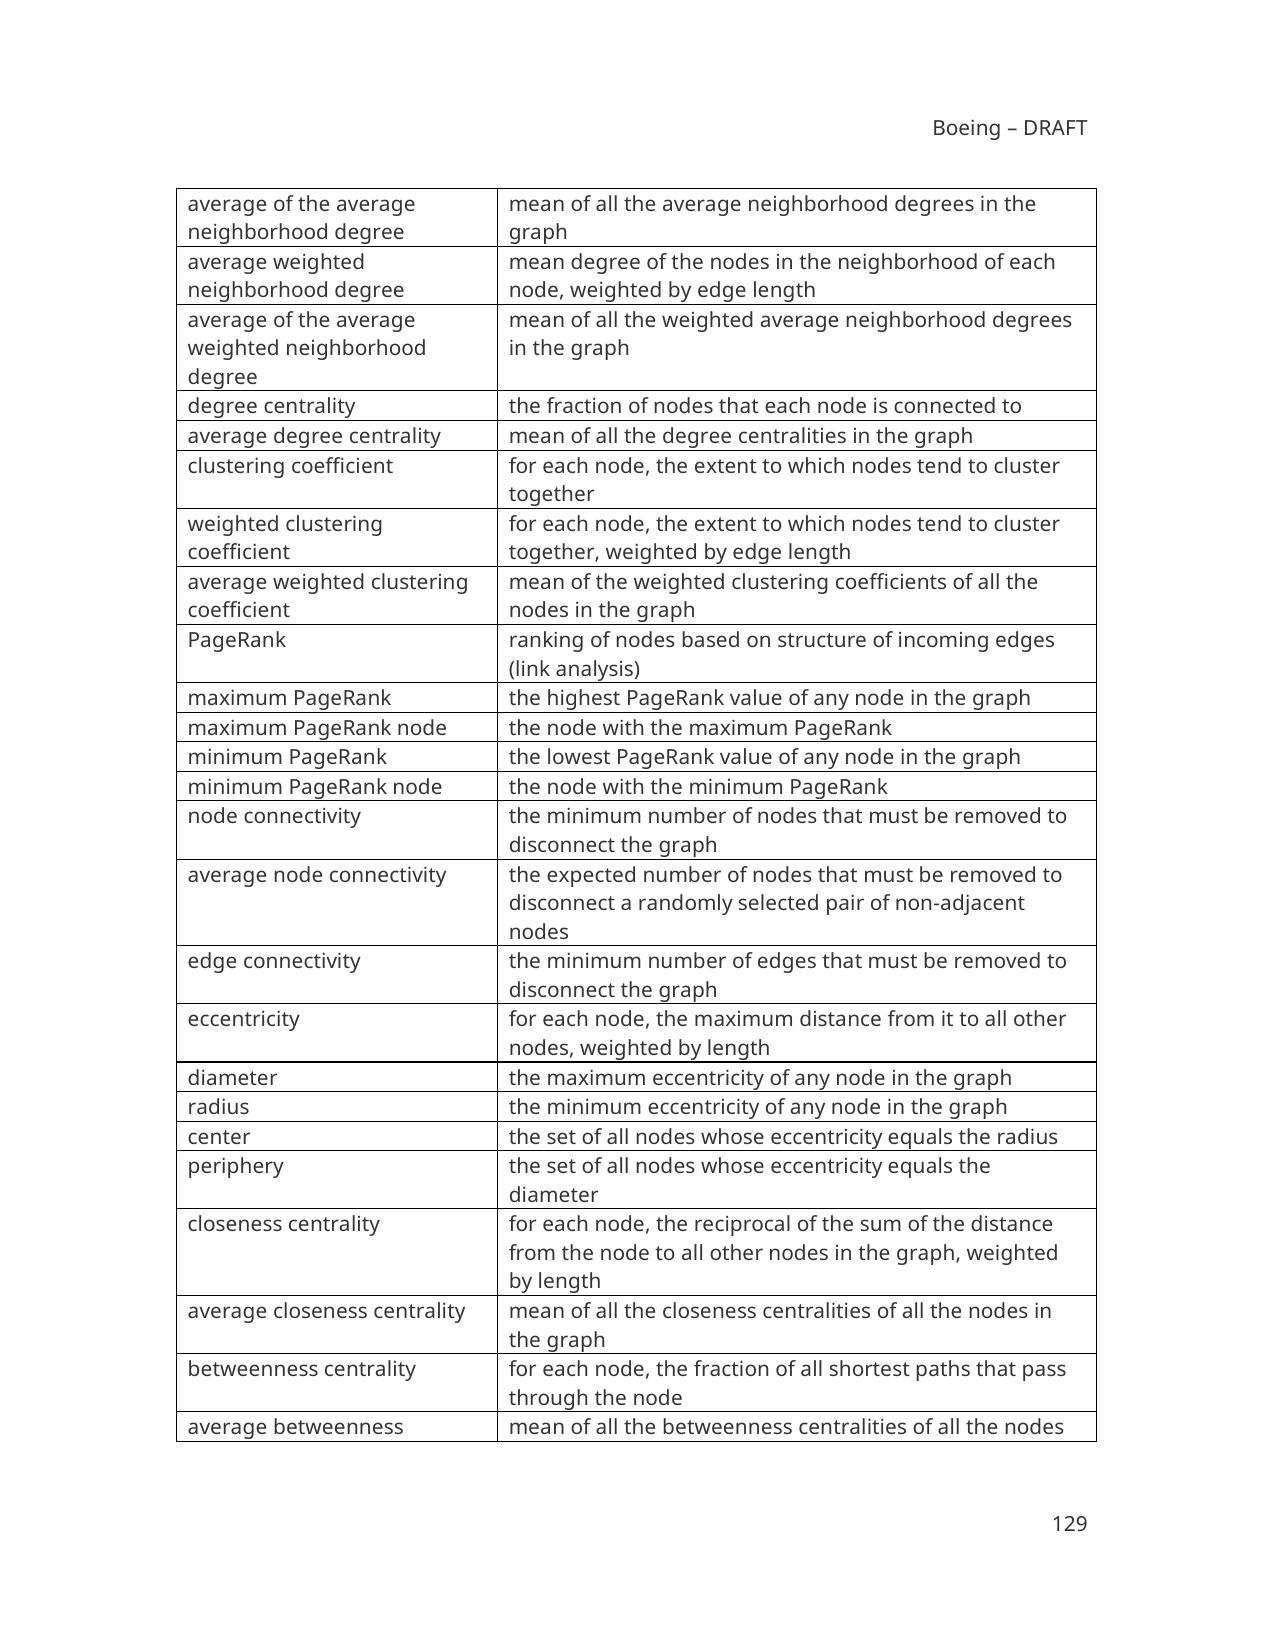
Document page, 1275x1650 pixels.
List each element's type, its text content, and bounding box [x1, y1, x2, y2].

table_cell average node connectivity [177, 860, 497, 945]
table_cell clustering coefficient [177, 451, 497, 508]
table_cell mean of all the weighted average neighborhood degrees in the graph [498, 305, 1096, 390]
table_cell the minimum eccentricity of any node in the graph [498, 1092, 1096, 1121]
table_cell PageRank [177, 625, 497, 682]
table_cell average of the average neighborhood degree [177, 189, 497, 246]
table_cell mean of all the degree centralities in the graph [498, 421, 1096, 449]
table_cell betweenness centrality [177, 1354, 497, 1411]
table_cell the highest PageRank value of any node in the graph [498, 683, 1096, 712]
table_cell mean of all the average neighborhood degrees in the graph [498, 189, 1096, 246]
table_cell the maximum eccentricity of any node in the graph [498, 1063, 1096, 1091]
table_cell average degree centrality [177, 421, 497, 449]
table_cell maximum PageRank node [177, 713, 497, 741]
table_cell the minimum number of edges that must be removed to disconnect the graph [498, 946, 1096, 1003]
table_cell average weighted clustering coefficient [177, 567, 497, 624]
table_cell closeness centrality [177, 1209, 497, 1295]
table_cell maximum PageRank [177, 683, 497, 712]
table_cell for each node, the maximum distance from it to all other nodes, weighted by length [498, 1004, 1096, 1061]
table_cell mean degree of the nodes in the neighborhood of each node, weighted by edge length [498, 247, 1096, 304]
table_cell average of the average weighted neighborhood degree [177, 305, 497, 390]
table_cell mean of all the closeness centralities of all the nodes in the graph [498, 1296, 1096, 1353]
table_cell average closeness centrality [177, 1296, 497, 1353]
table_cell the minimum number of nodes that must be removed to disconnect the graph [498, 801, 1096, 858]
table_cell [177, 1412, 497, 1441]
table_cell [498, 1412, 1096, 1441]
table_cell average weighted neighborhood degree [177, 247, 497, 304]
table_cell node connectivity [177, 801, 497, 858]
table_cell ranking of nodes based on structure of incoming edges (link analysis) [498, 625, 1096, 682]
table_cell periphery [177, 1151, 497, 1208]
table_cell the node with the minimum PageRank [498, 772, 1096, 800]
table_cell for each node, the extent to which nodes tend to cluster together [498, 451, 1096, 508]
table_cell degree centrality [177, 391, 497, 420]
table_cell eccentricity [177, 1004, 497, 1061]
table_cell radius [177, 1092, 497, 1121]
table_cell minimum PageRank [177, 742, 497, 771]
table_cell diameter [177, 1063, 497, 1091]
table_cell the fraction of nodes that each node is connected to [498, 391, 1096, 420]
table_cell the set of all nodes whose eccentricity equals the diameter [498, 1151, 1096, 1208]
table_cell center [177, 1122, 497, 1150]
table_cell for each node, the fraction of all shortest paths that pass through the node [498, 1354, 1096, 1411]
table_cell edge connectivity [177, 946, 497, 1003]
table_cell for each node, the reciprocal of the sum of the distance from the node to all other nodes in the graph, weighted by length [498, 1209, 1096, 1295]
table_cell the set of all nodes whose eccentricity equals the radius [498, 1122, 1096, 1150]
table_cell the lowest PageRank value of any node in the graph [498, 742, 1096, 771]
table_cell minimum PageRank node [177, 772, 497, 800]
table_cell the expected number of nodes that must be removed to disconnect a randomly selected pair of non-adjacent nodes [498, 860, 1096, 945]
table_cell mean of the weighted clustering coefficients of all the nodes in the graph [498, 567, 1096, 624]
table_cell weighted clustering coefficient [177, 509, 497, 566]
table_cell the node with the maximum PageRank [498, 713, 1096, 741]
table_cell for each node, the extent to which nodes tend to cluster together, weighted by edge length [498, 509, 1096, 566]
